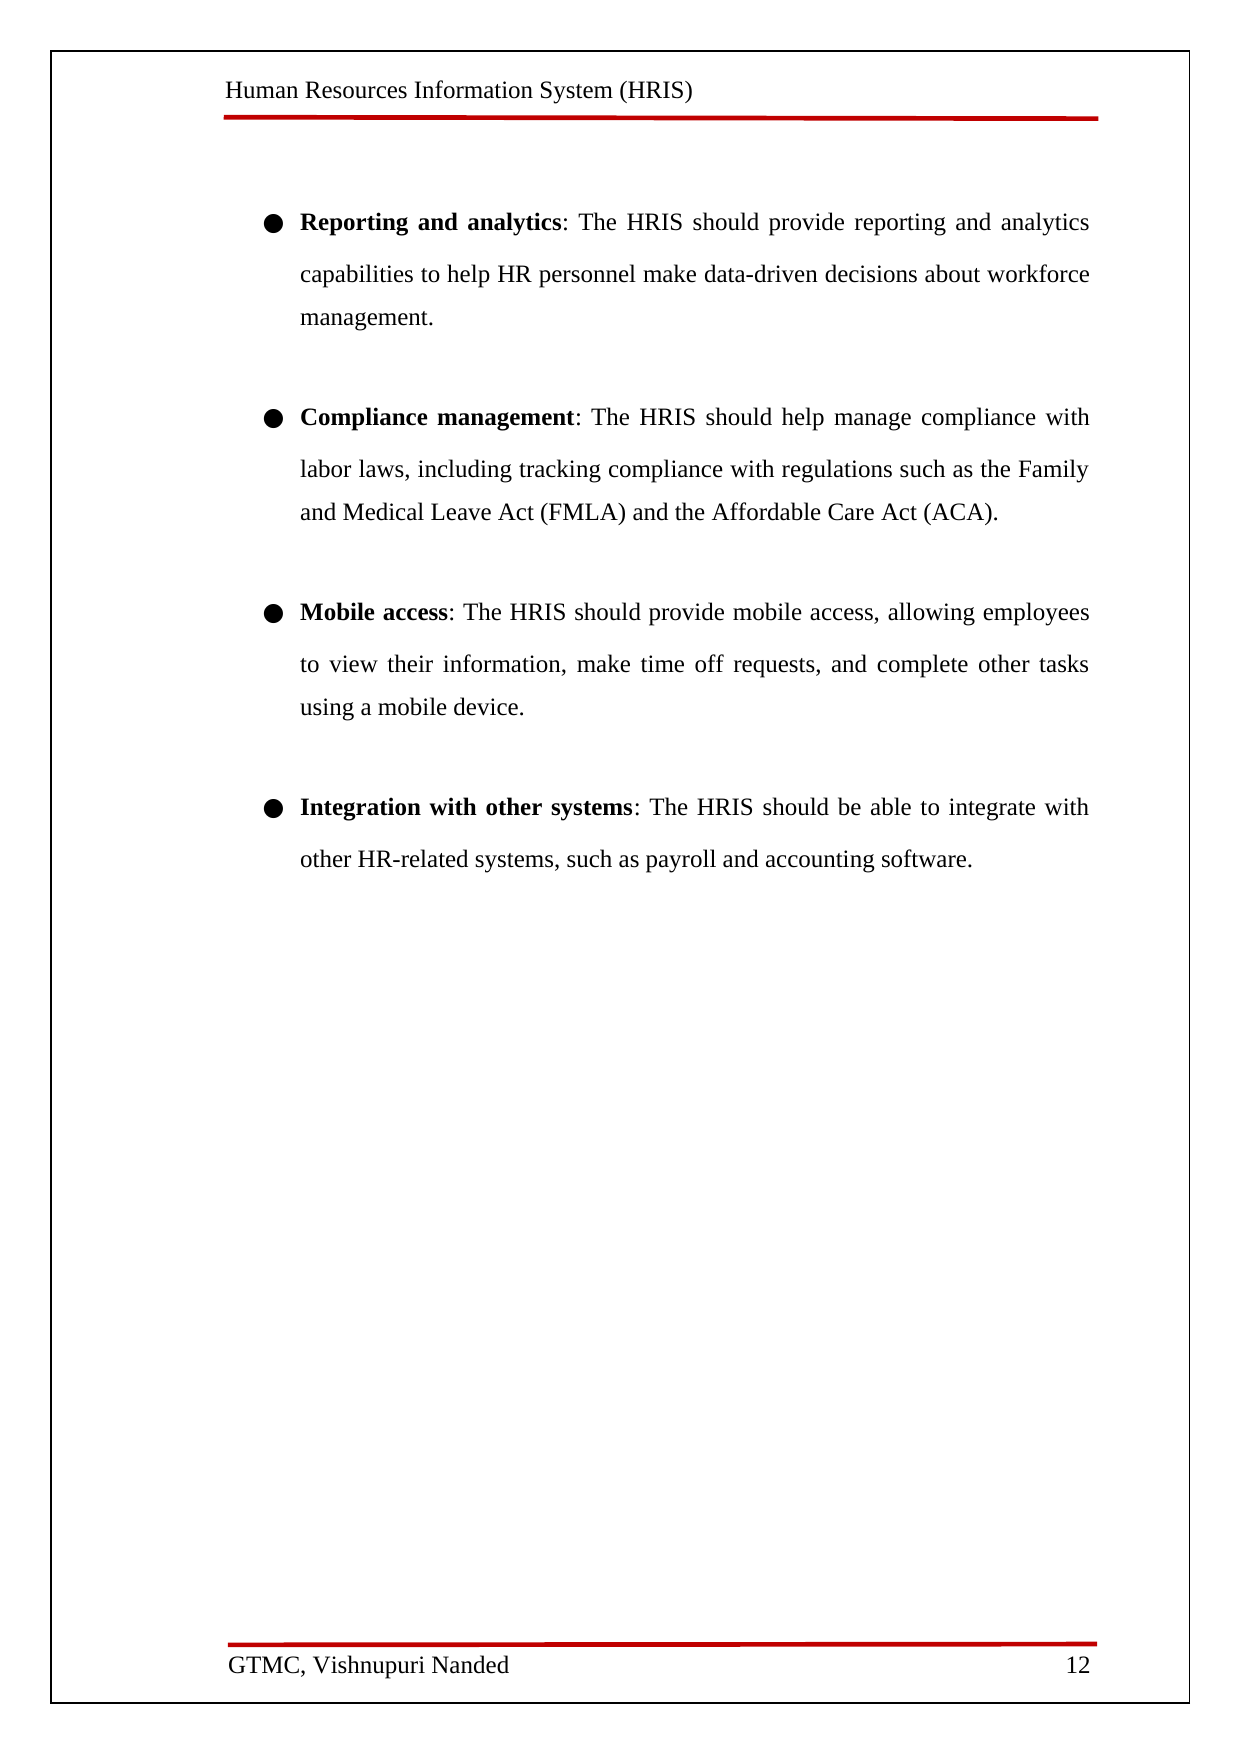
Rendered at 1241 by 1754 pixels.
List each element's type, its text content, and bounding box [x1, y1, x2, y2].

list Integration with other systems: The HRIS should be able to integrate with other HR-related systems, such as payroll and accounting software. [262, 778, 1090, 872]
list Mobile access: The HRIS should provide mobile access, allowing employees to view their information, make time off requests, and complete other tasks using a mobile device. [262, 583, 1090, 721]
list Reporting and analytics: The HRIS should provide reporting and analytics capabilities to help HR personnel make data-driven decisions about workforce management. [262, 193, 1090, 331]
list Compliance management: The HRIS should help manage compliance with labor laws, including tracking compliance with regulations such as the Family and Medical Leave Act (FMLA) and the Affordable Care Act (ACA). [262, 388, 1090, 526]
